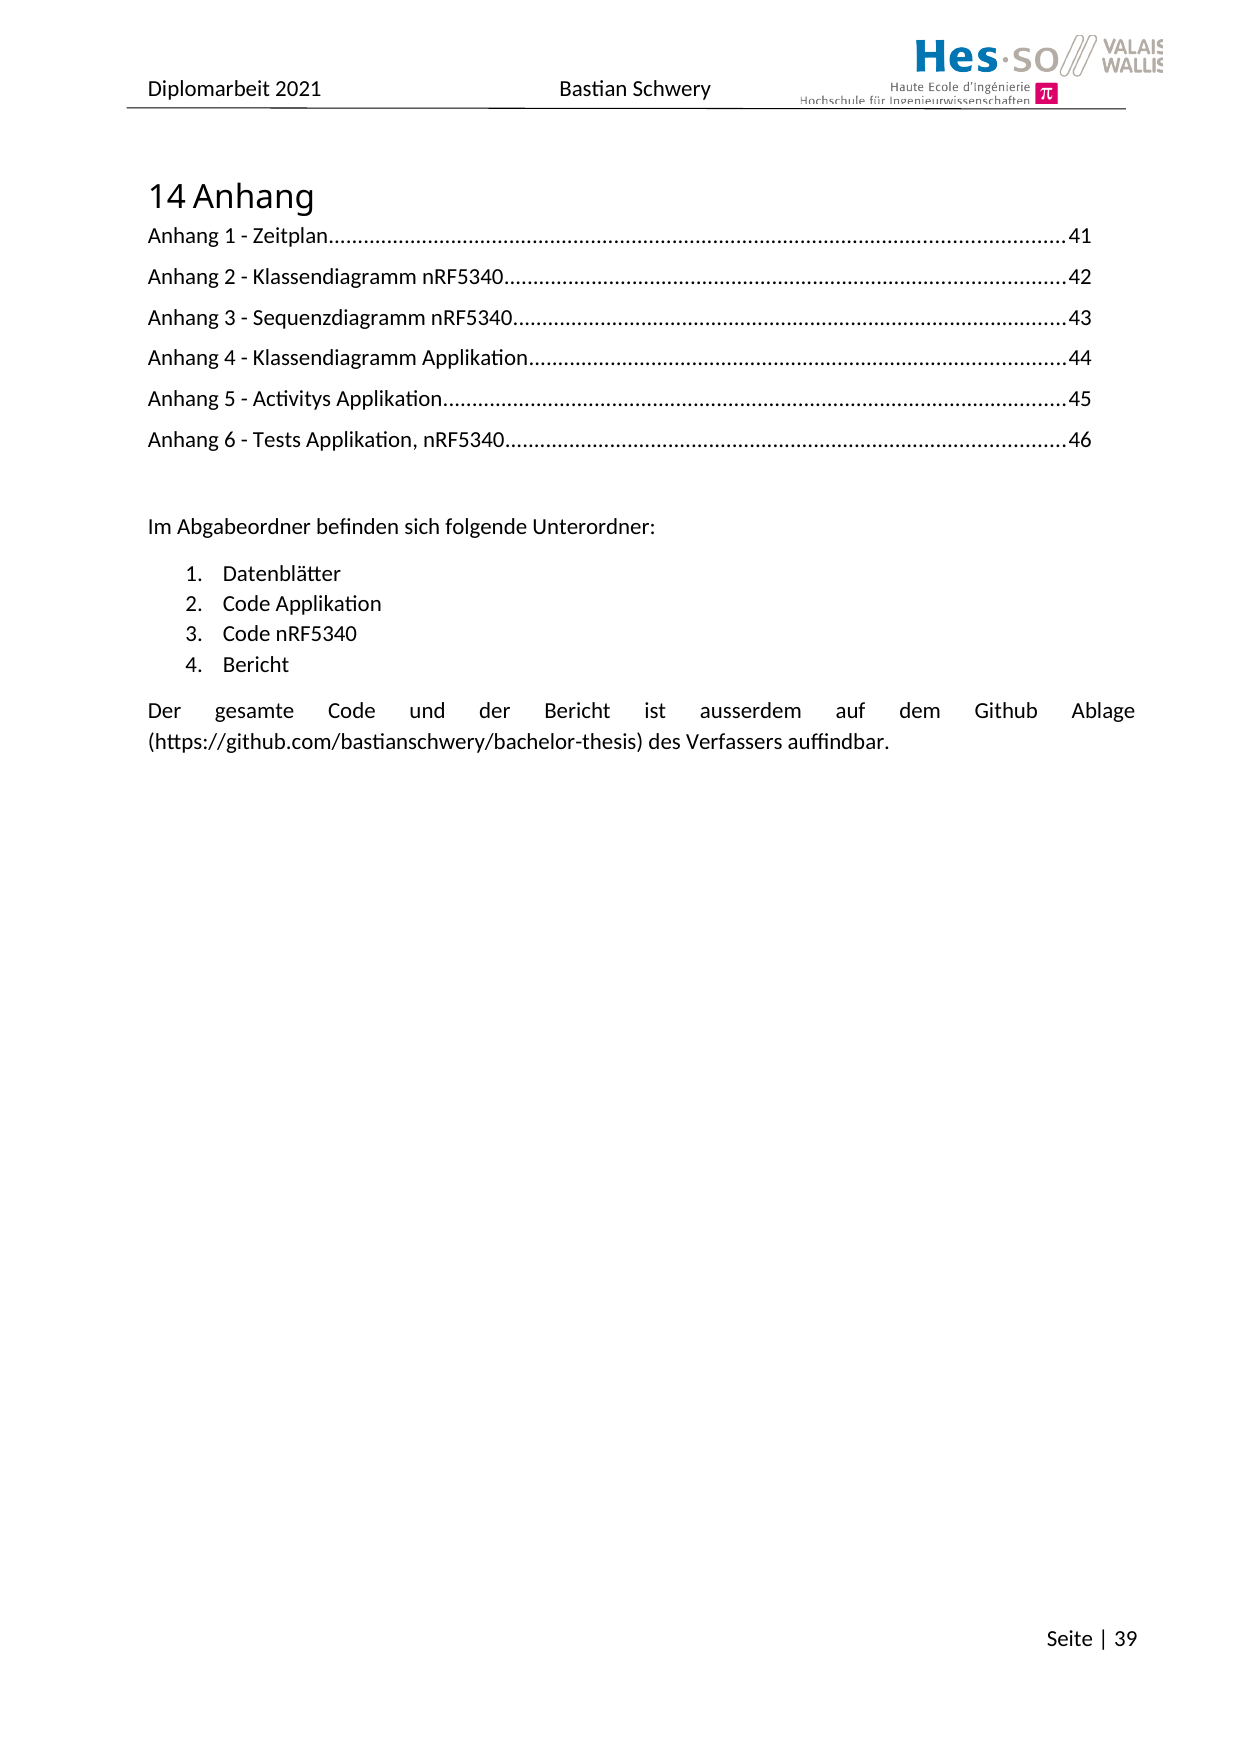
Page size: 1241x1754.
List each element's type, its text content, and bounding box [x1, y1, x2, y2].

picture [800, 35, 1163, 104]
list Bericht [185, 650, 1137, 678]
subtitle Anhang [148, 173, 1137, 218]
text Anhang 3 - Sequenzdiagramm nRF5340 43 [148, 303, 1137, 331]
text Anhang 5 - Activitys Applikation 45 [148, 384, 1137, 412]
text Anhang 2 - Klassendiagramm nRF5340 42 [148, 262, 1137, 290]
text Der gesamte Code und der Bericht ist ausserdem auf dem Github Ablage (https://github.com/bastianschwery/bachelor-thesis) des Verfassers auffindbar. [148, 697, 1137, 755]
list Code nRF5340 [185, 619, 1137, 647]
text Anhang 4 - Klassendiagramm Applikation 44 [148, 343, 1137, 371]
list Code Applikation [185, 589, 1137, 617]
list Datenblätter [185, 559, 1137, 587]
text Im Abgabeordner befinden sich folgende Unterordner: [148, 512, 1137, 540]
text Anhang 1 - Zeitplan 41 [148, 222, 1137, 249]
text Anhang 6 - Tests Applikation, nRF5340 46 [148, 425, 1137, 453]
